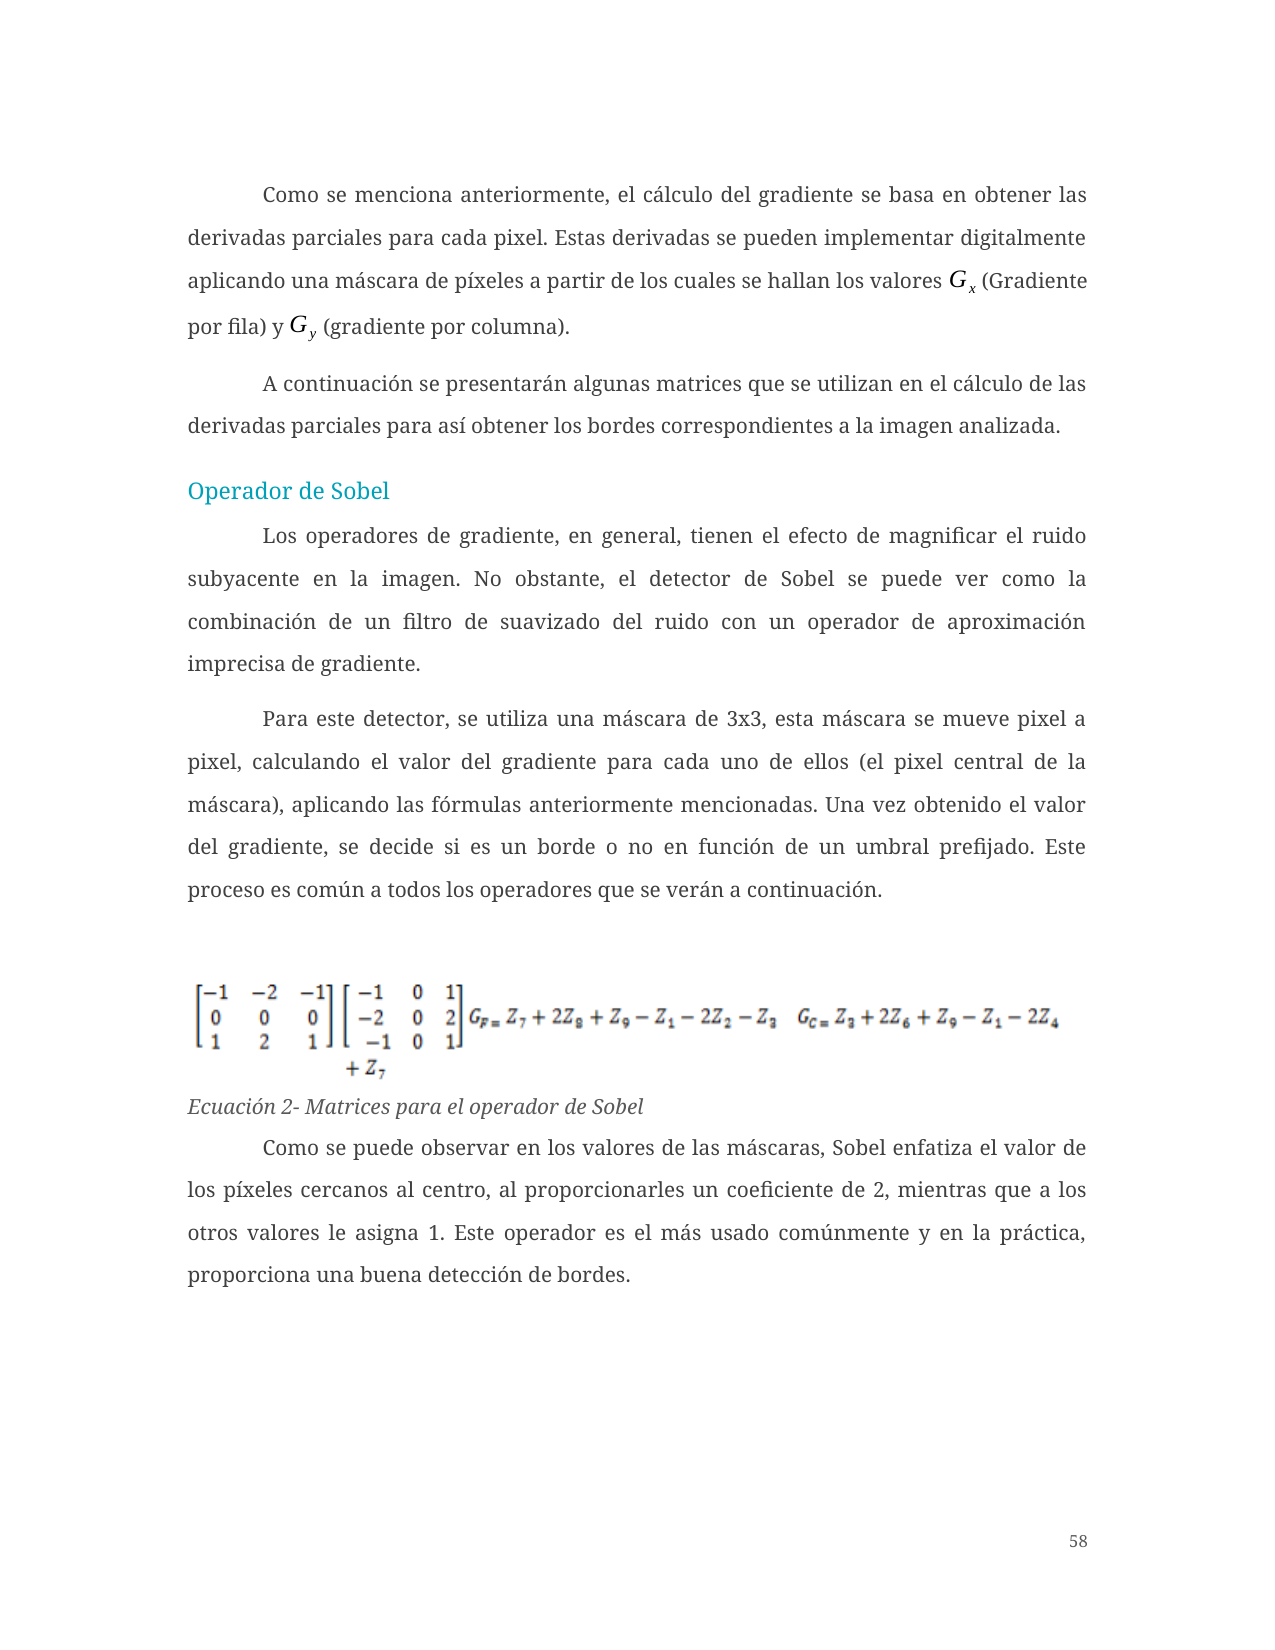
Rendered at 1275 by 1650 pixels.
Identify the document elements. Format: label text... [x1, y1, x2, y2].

text Los operadores de gradiente, en general, tienen el efecto de magnificar el ruido subyacente en la imagen. No obstante, el detector de Sobel se puede ver como la combinación de un filtro de suavizado del ruido con un operador de aproximación imprecisa de gradiente. [187, 522, 1087, 678]
text Como se menciona anteriormente, el cálculo del gradiente se basa en obtener las derivadas parciales para cada pixel. Estas derivadas se pueden implementar digitalmente aplicando una máscara de píxeles a partir de los cuales se hallan los valores (Gradiente por fila) y (gradiente por columna). [187, 180, 1087, 342]
picture [187, 966, 1075, 1092]
text A continuación se presentarán algunas matrices que se utilizan en el cálculo de las derivadas parciales para así obtener los bordes correspondientes a la imagen analizada. [187, 369, 1087, 440]
subtitle Operador de Sobel [187, 475, 1087, 506]
text Como se puede observar en los valores de las máscaras, Sobel enfatiza el valor de los píxeles cercanos al centro, al proporcionarles un coeficiente de 2, mientras que a los otros valores le asigna 1. Este operador es el más usado comúnmente y en la práctica, proporciona una buena detección de bordes. [187, 1133, 1087, 1289]
text Para este detector, se utiliza una máscara de 3x3, esta máscara se mueve pixel a pixel, calculando el valor del gradiente para cada uno de ellos (el pixel central de la máscara), aplicando las fórmulas anteriormente mencionadas. Una vez obtenido el valor del gradiente, se decide si es un borde o no en función de un umbral prefijado. Este proceso es común a todos los operadores que se verán a continuación. [187, 704, 1087, 903]
